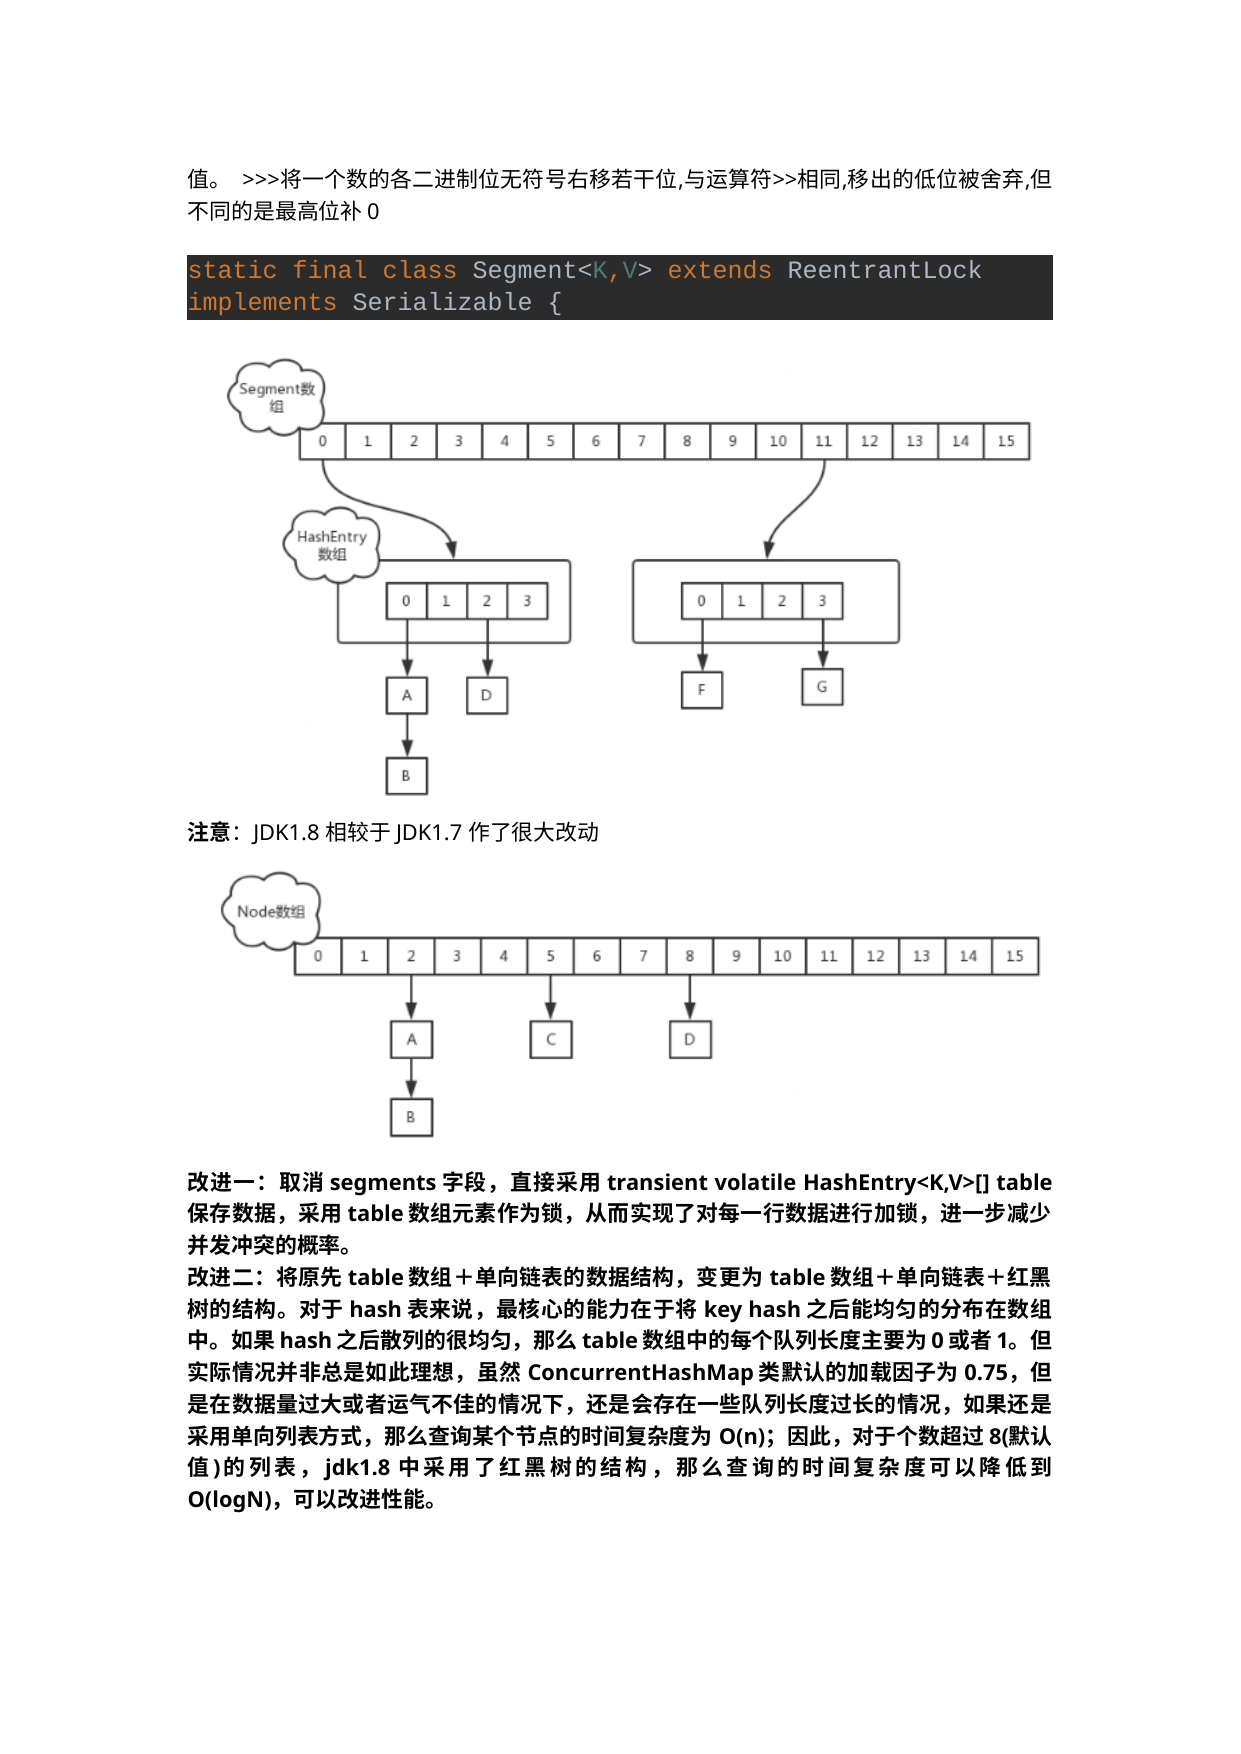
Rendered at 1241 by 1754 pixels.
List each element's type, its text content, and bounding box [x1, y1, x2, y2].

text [187, 162, 1053, 226]
text 改进二：将原先table数组＋单向链表的数据结构，变更为table数组＋单向链表＋红黑树的结构。对于hash表来说，最核心的能力在于将key hash之后能均匀的分布在数组中。如果hash之后散列的很均匀，那么table数组中的每个队列长度主要为0或者1。但实际情况并非总是如此理想，虽然ConcurrentHashMap类默认的加载因子为0.75，但是在数据量过大或者运气不佳的情况下，还是会存在一些队列长度过长的情况，如果还是采用单向列表方式，那么查询某个节点的时间复杂度为O(n)；因此，对于个数超过8(默认值)的列表，jdk1.8中采用了红黑树的结构，那么查询的时间复杂度可以降低到O(logN)，可以改进性能。 [187, 1260, 1053, 1514]
text 注意：JDK1.8 相较于 JDK1.7 作了很大改动 [187, 816, 1053, 847]
text 改进一：取消segments字段，直接采用transient volatile HashEntry<K,V>[] table保存数据，采用table数组元素作为锁，从而实现了对每一行数据进行加锁，进一步减少并发冲突的概率。 [187, 1165, 1053, 1260]
picture [187, 320, 1053, 816]
text static final class Segment<K,V> extends ReentrantLock implements Serializable { [187, 255, 1053, 320]
picture [187, 847, 1053, 1165]
